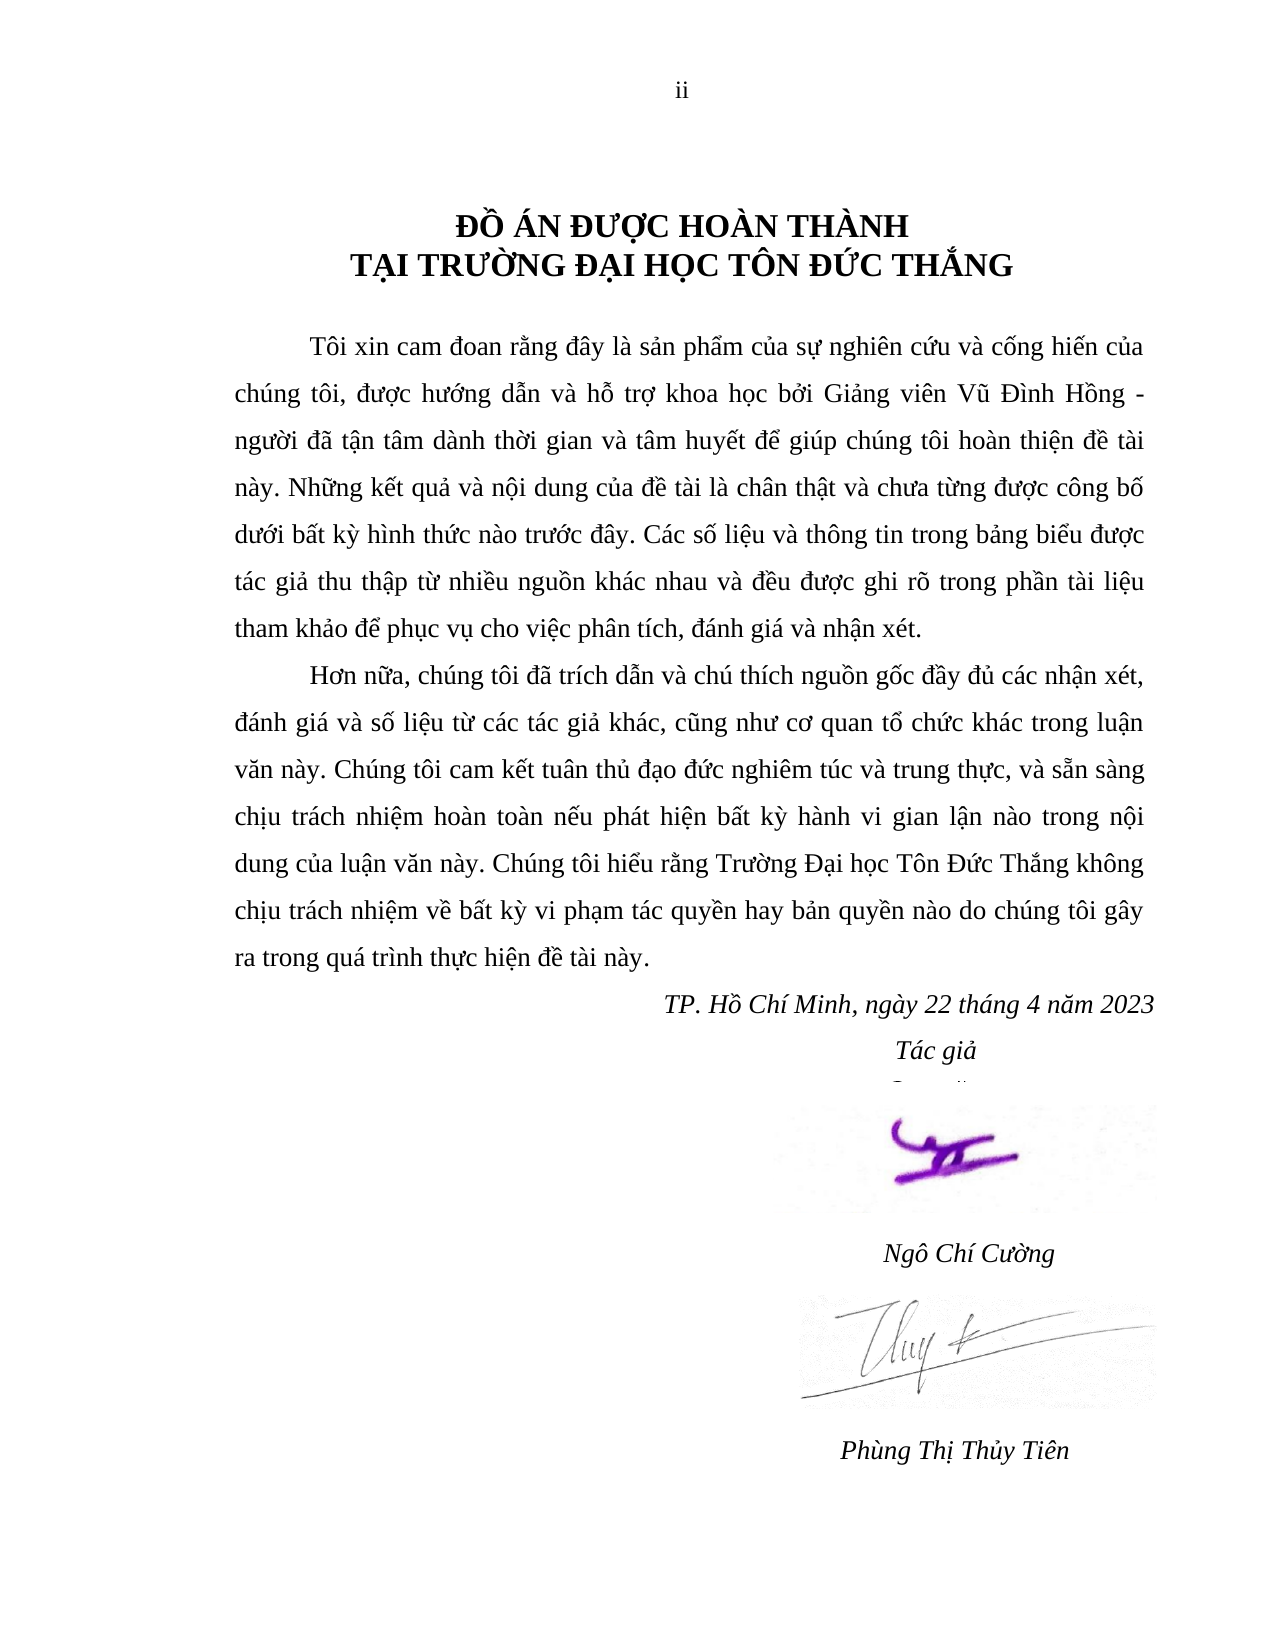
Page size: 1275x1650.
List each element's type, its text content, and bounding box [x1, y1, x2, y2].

picture [798, 1293, 1157, 1409]
text TẠI TRƯỜNG ĐẠI HỌC TÔN ĐỨC THẮNG [207, 245, 1157, 283]
text Tôi xin cam đoan rằng đây là sản phẩm của sự nghiên cứu và cống hiến của chúng tôi, được hướng dẫn và hỗ trợ khoa học bởi Giảng viên Vũ Đình Hồng - người đã tận tâm dành thời gian và tâm huyết để giúp chúng tôi hoàn thiện đề tài này. Những kết quả và nội dung của đề tài là chân thật và chưa từng được công bố dưới bất kỳ hình thức nào trước đây. Các số liệu và thông tin trong bảng biểu được tác giả thu thập từ nhiều nguồn khác nhau và đều được ghi rõ trong phần tài liệu tham khảo để phục vụ cho việc phân tích, đánh giá và nhận xét. [234, 330, 1146, 643]
picture [773, 1081, 1157, 1213]
text TP. Hồ Chí Minh, ngày 22 tháng 4 năm 2023 [582, 988, 1157, 1019]
text Ngô Chí Cường [207, 1237, 1157, 1268]
text Hơn nữa, chúng tôi đã trích dẫn và chú thích nguồn gốc đầy đủ các nhận xét, đánh giá và số liệu từ các tác giả khác, cũng như cơ quan tổ chức khác trong luận văn này. Chúng tôi cam kết tuân thủ đạo đức nghiêm túc và trung thực, và sẵn sàng chịu trách nhiệm hoàn toàn nếu phát hiện bất kỳ hành vi gian lận nào trong nội dung của luận văn này. Chúng tôi hiểu rằng Trường Đại học Tôn Đức Thắng không chịu trách nhiệm về bất kỳ vi phạm tác quyền hay bản quyền nào do chúng tôi gây ra trong quá trình thực hiện đề tài này. [234, 659, 1146, 972]
text Tác giả [582, 1034, 1157, 1066]
text Phùng Thị Thủy Tiên [207, 1434, 1157, 1465]
text ĐỒ ÁN ĐƯỢC HOÀN THÀNH [207, 207, 1157, 245]
